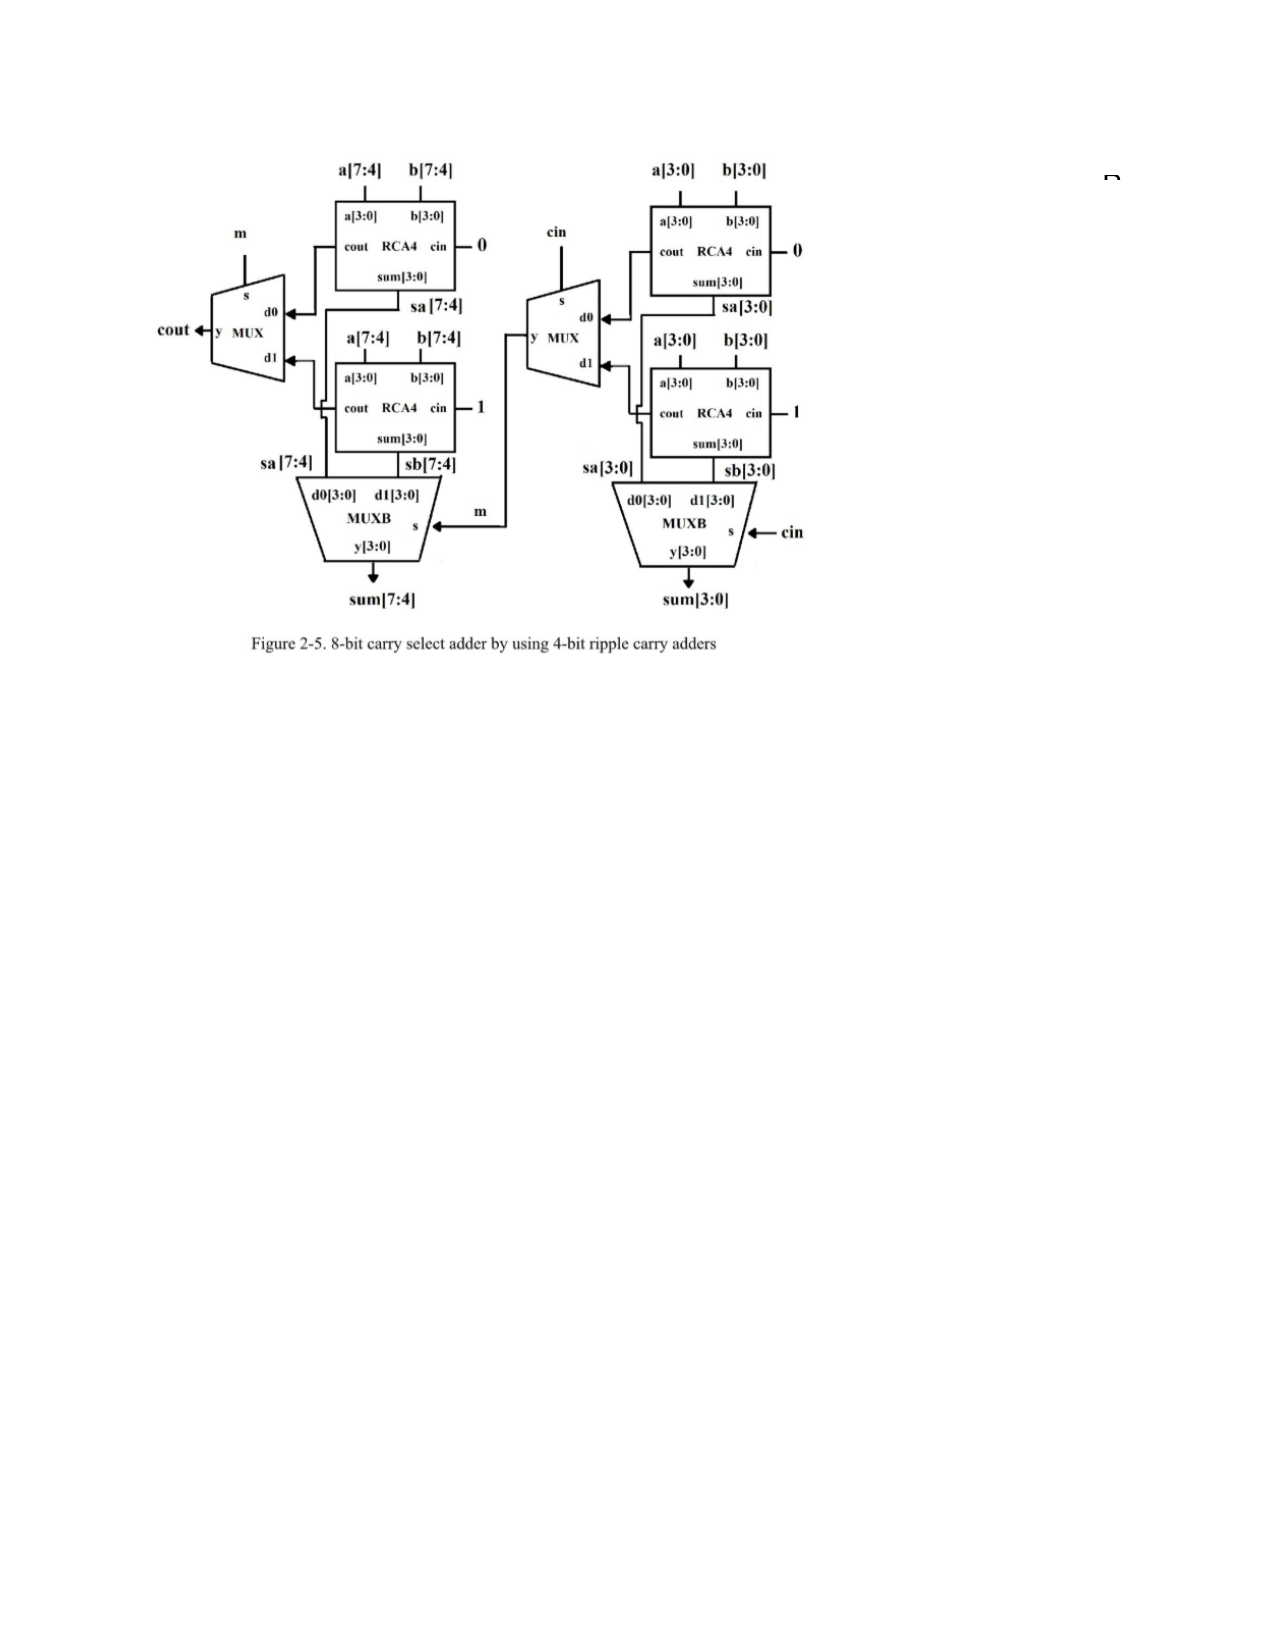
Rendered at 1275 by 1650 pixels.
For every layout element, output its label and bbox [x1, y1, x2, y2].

picture [150, 150, 856, 672]
